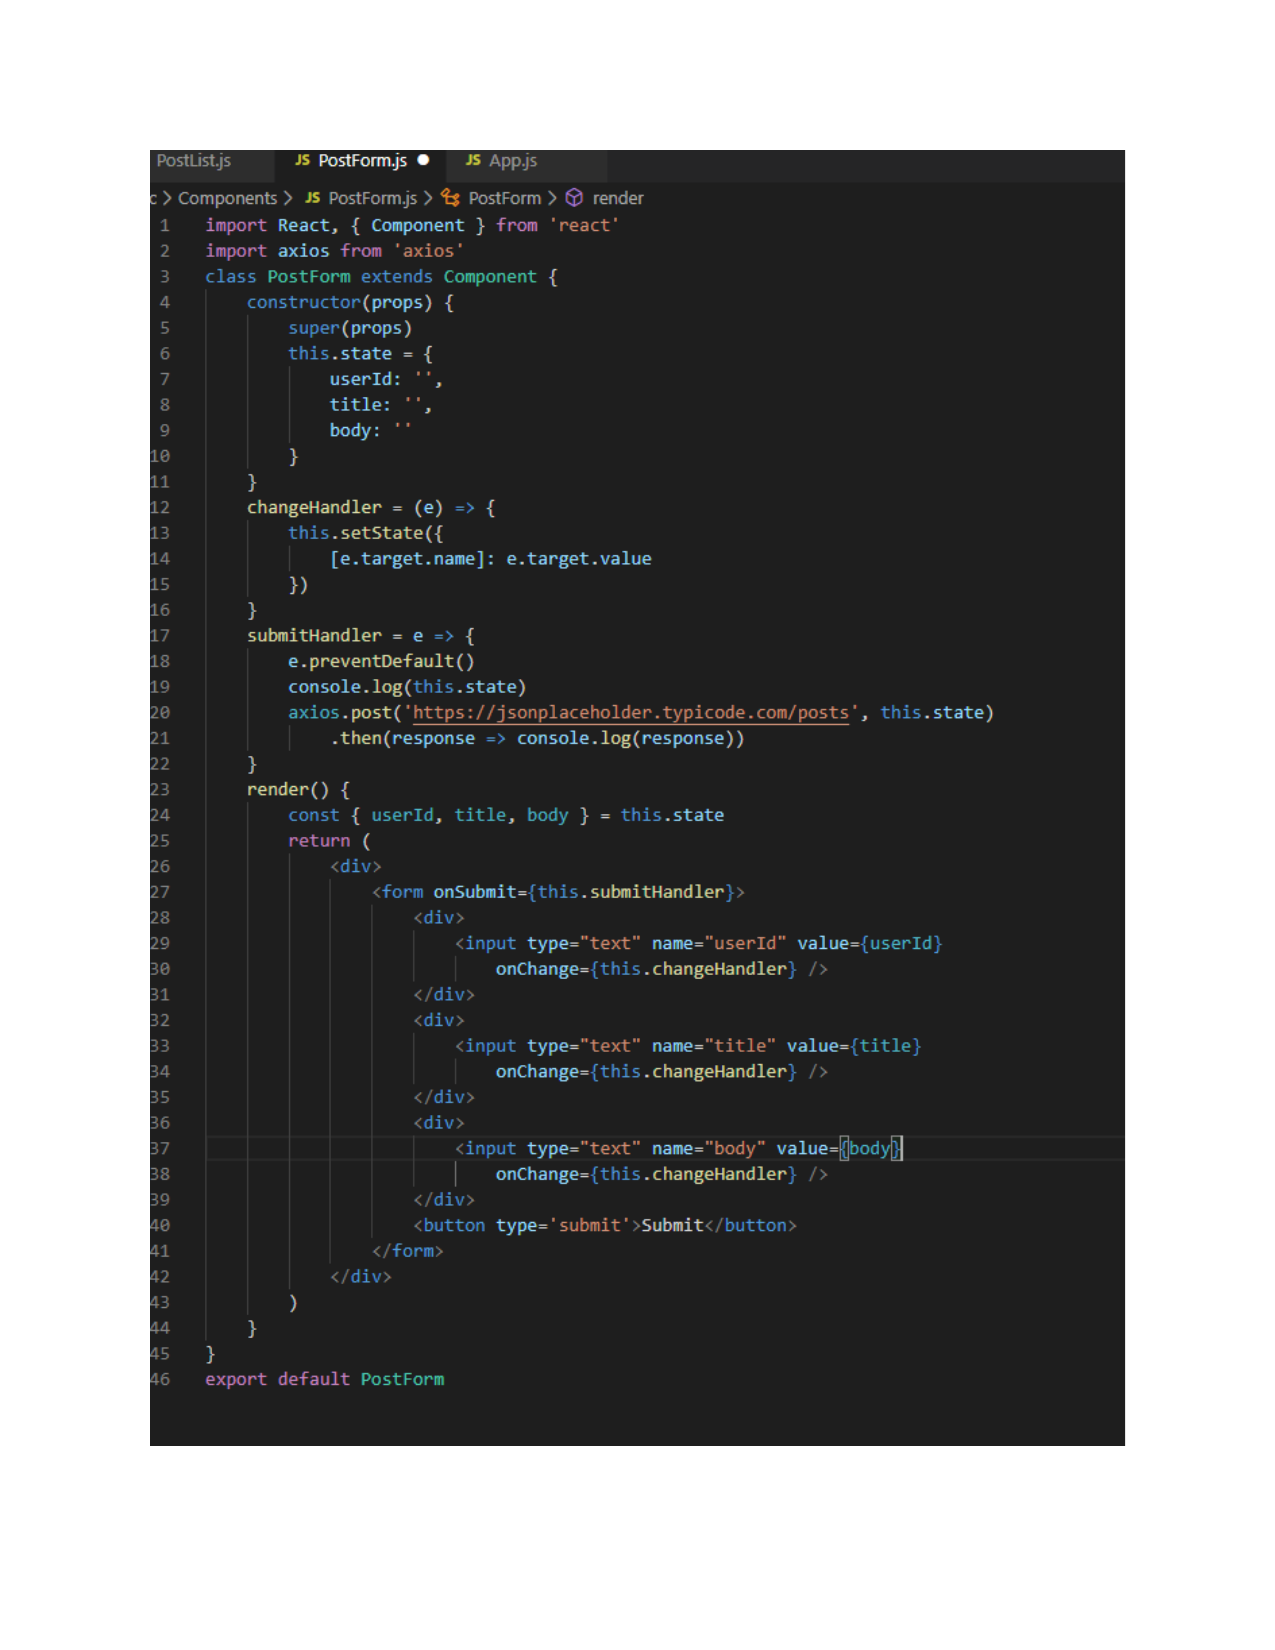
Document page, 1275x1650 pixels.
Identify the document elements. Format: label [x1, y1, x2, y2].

picture [150, 150, 1125, 1446]
